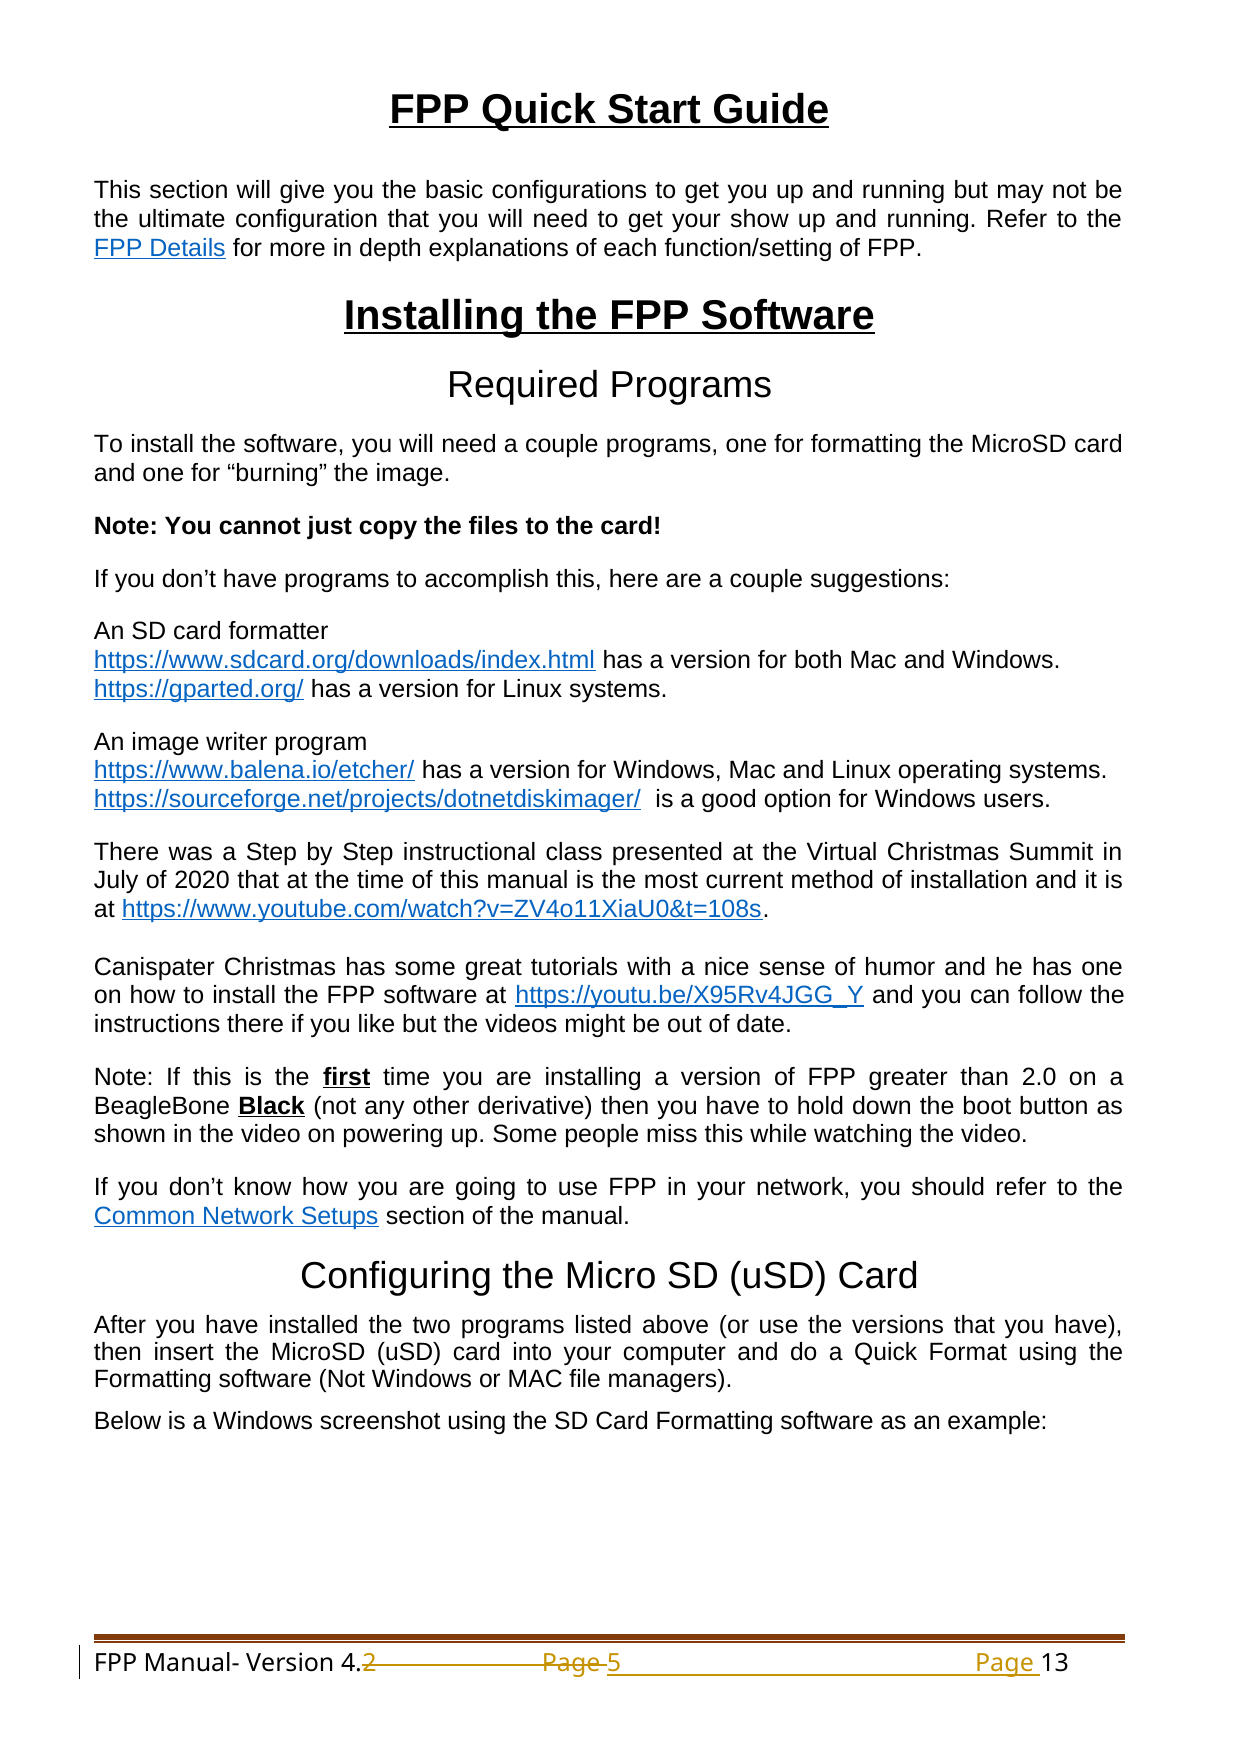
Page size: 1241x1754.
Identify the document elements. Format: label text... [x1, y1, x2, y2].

text https://sourceforge.net/projects/dotnetdiskimager/ is a good option for Windows users. [94, 784, 1125, 813]
text An SD card formatter [94, 616, 1125, 645]
text There was a Step by Step instructional class presented at the Virtual Christmas Summit in July of 2020 that at the time of this manual is the most current method of installation and it is at https://www.youtube.com/watch?v=ZV4o11XiaU0&t=108s. [94, 837, 1125, 923]
text Canispater Christmas has some great tutorials with a nice sense of humor and he has one on how to install the FPP software at https://youtu.be/X95Rv4JGG_Y and you can follow the instructions there if you like but the videos might be out of date. [94, 952, 1125, 1038]
text Note: If this is the first time you are installing a version of FPP greater than 2.0 on a BeagleBone Black (not any other derivative) then you have to hold down the boot button as shown in the video on powering up. Some people miss this while watching the video. [94, 1062, 1125, 1148]
text After you have installed the two programs listed above (or use the versions that you have), then insert the MicroSD (uSD) card into your computer and do a Quick Format using the Formatting software (Not Windows or MAC file managers). [94, 1312, 1125, 1393]
text To install the software, you will need a couple programs, one for formatting the MicroSD card and one for “burning” the image. [94, 429, 1125, 487]
text An image writer program [94, 726, 1125, 755]
text Below is a Windows screenshot using the SD Card Formatting software as an example: [94, 1408, 1125, 1434]
text https://www.balena.io/etcher/ has a version for Windows, Mac and Linux operating systems. [94, 755, 1125, 784]
text https://gparted.org/ has a version for Linux systems. [94, 674, 1125, 702]
text Note: You cannot just copy the files to the card! [94, 511, 1125, 539]
subtitle Required Programs [94, 362, 1125, 405]
subtitle FPP Quick Start Guide [94, 84, 1125, 132]
text https://www.sdcard.org/downloads/index.html has a version for both Mac and Windows. [94, 645, 1125, 674]
subtitle Configuring the Micro SD (uSD) Card [94, 1253, 1125, 1297]
subtitle Installing the FPP Software [94, 290, 1125, 338]
text If you don’t know how you are going to use FPP in your network, you should refer to the Common Network Setups section of the manual. [94, 1172, 1125, 1229]
text This section will give you the basic configurations to get you up and running but may not be the ultimate configuration that you will need to get your show up and running. Refer to the FPP Details for more in depth explanations of each function/setting of FPP. [94, 175, 1125, 262]
text If you don’t have programs to accomplish this, here are a couple suggestions: [94, 563, 1125, 592]
